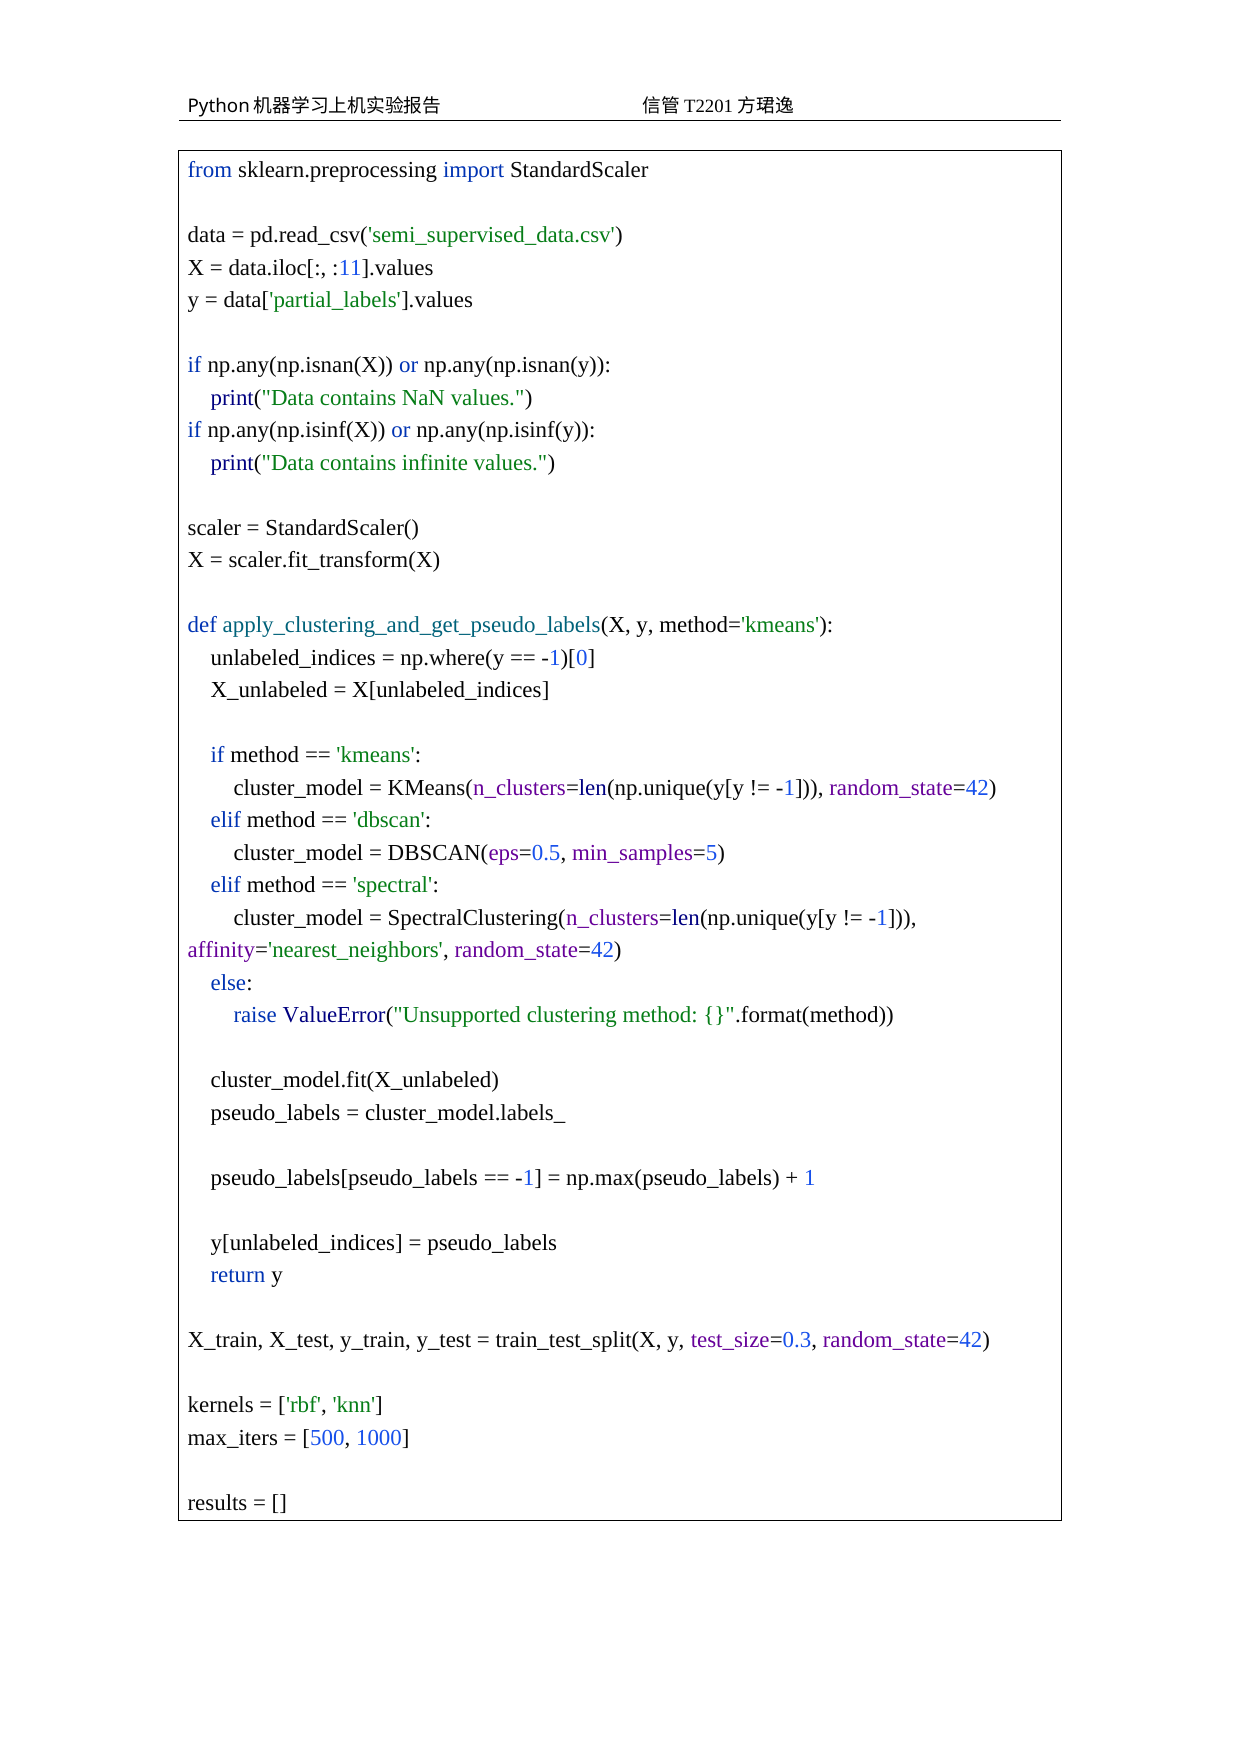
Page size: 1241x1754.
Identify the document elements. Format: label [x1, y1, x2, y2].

text [179, 151, 1061, 1520]
